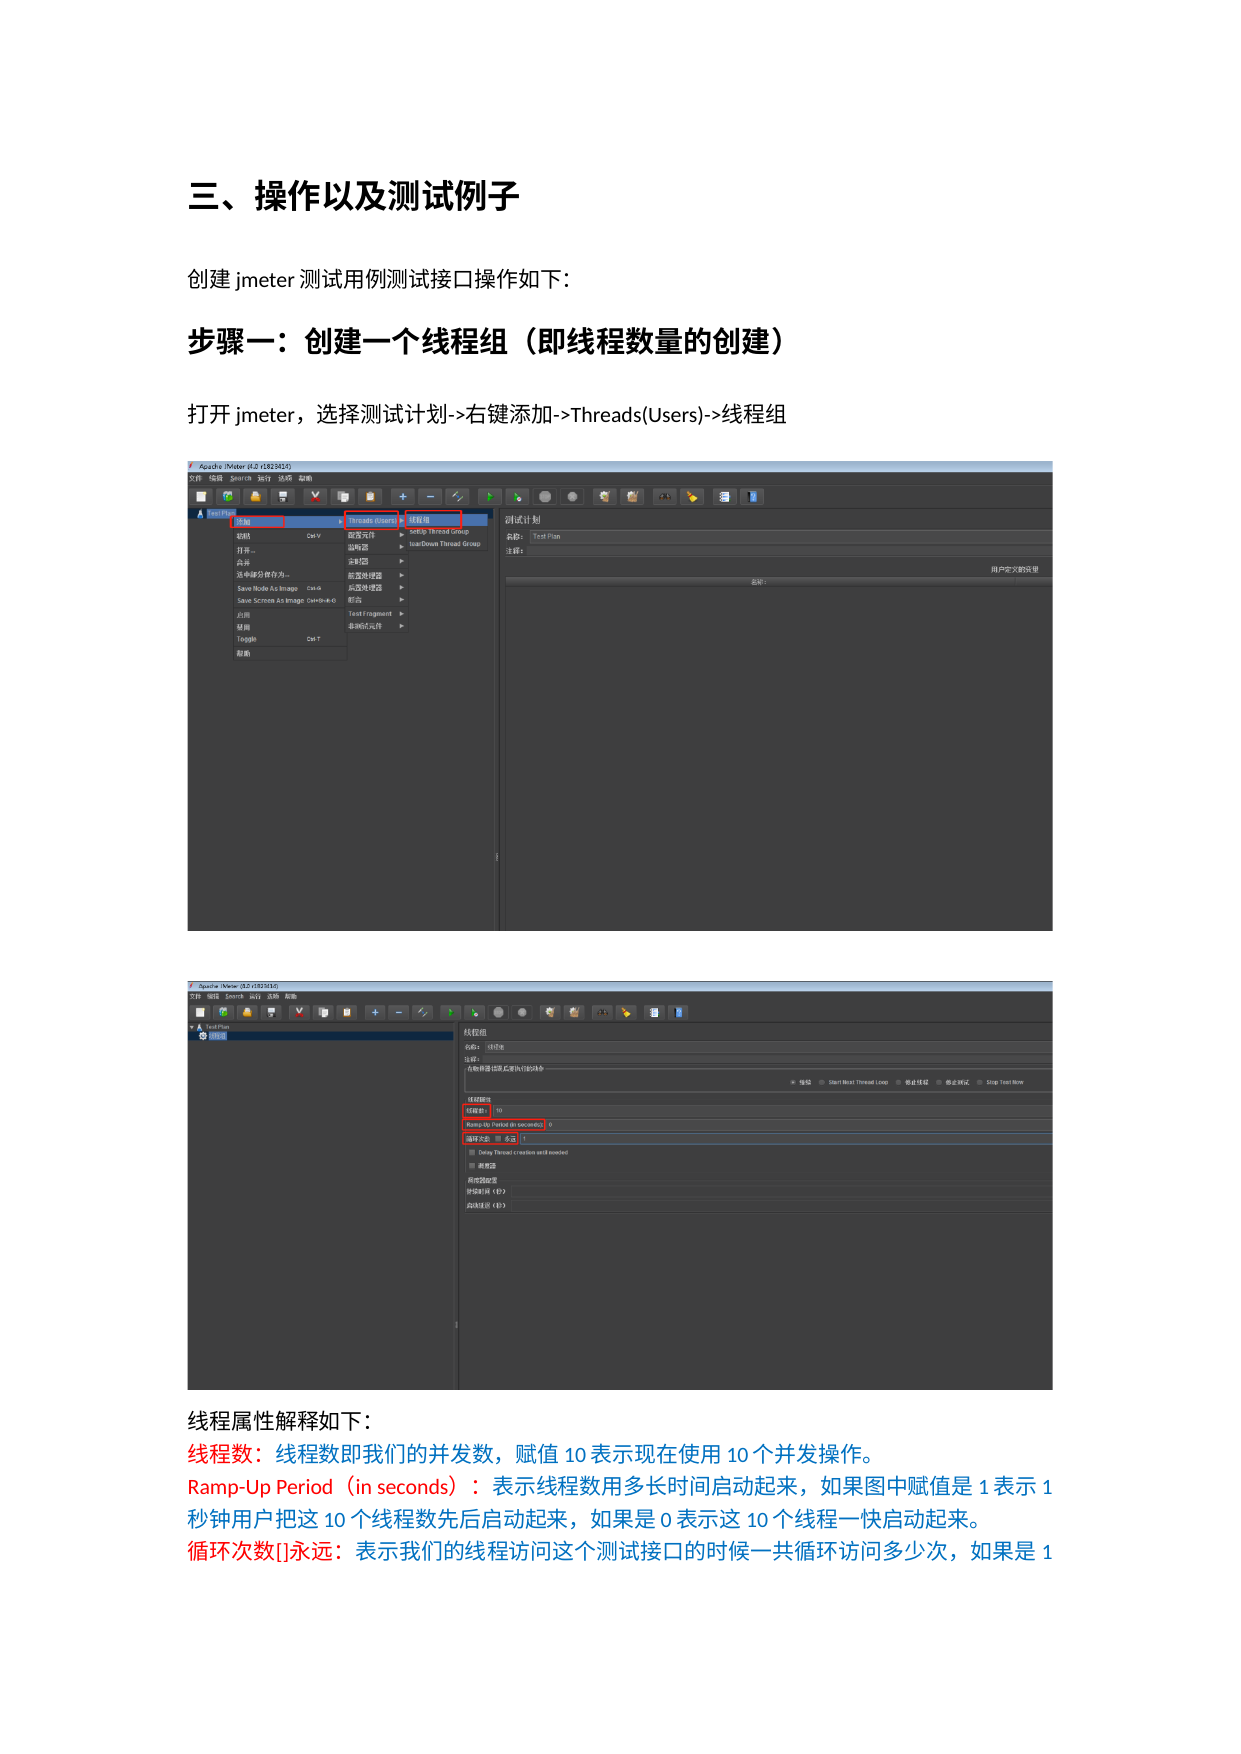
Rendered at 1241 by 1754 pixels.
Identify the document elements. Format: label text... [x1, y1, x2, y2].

text 线程属性解释如下： [187, 1404, 1053, 1436]
subtitle 步骤一：创建一个线程组（即线程数量的创建） [187, 307, 1053, 372]
text 创建jmeter测试用例测试接口操作如下： [187, 262, 1053, 294]
subtitle 三、操作以及测试例子 [187, 162, 1053, 227]
text 打开jmeter，选择测试计划->右键添加->Threads(Users)->线程组 [187, 396, 1053, 429]
text 线程数：线程数即我们的并发数，赋值10表示现在使用10个并发操作。 [187, 1436, 1053, 1469]
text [187, 1534, 1053, 1566]
text Ramp-Up Period（in seconds）：表示线程数用多长时间启动起来，如果图中赋值是1表示1秒钟用户把这10个线程数先后启动起来，如果是0表示这10个线程一快启动起来。 [187, 1469, 1053, 1534]
picture [187, 981, 1053, 1390]
picture [187, 461, 1053, 931]
